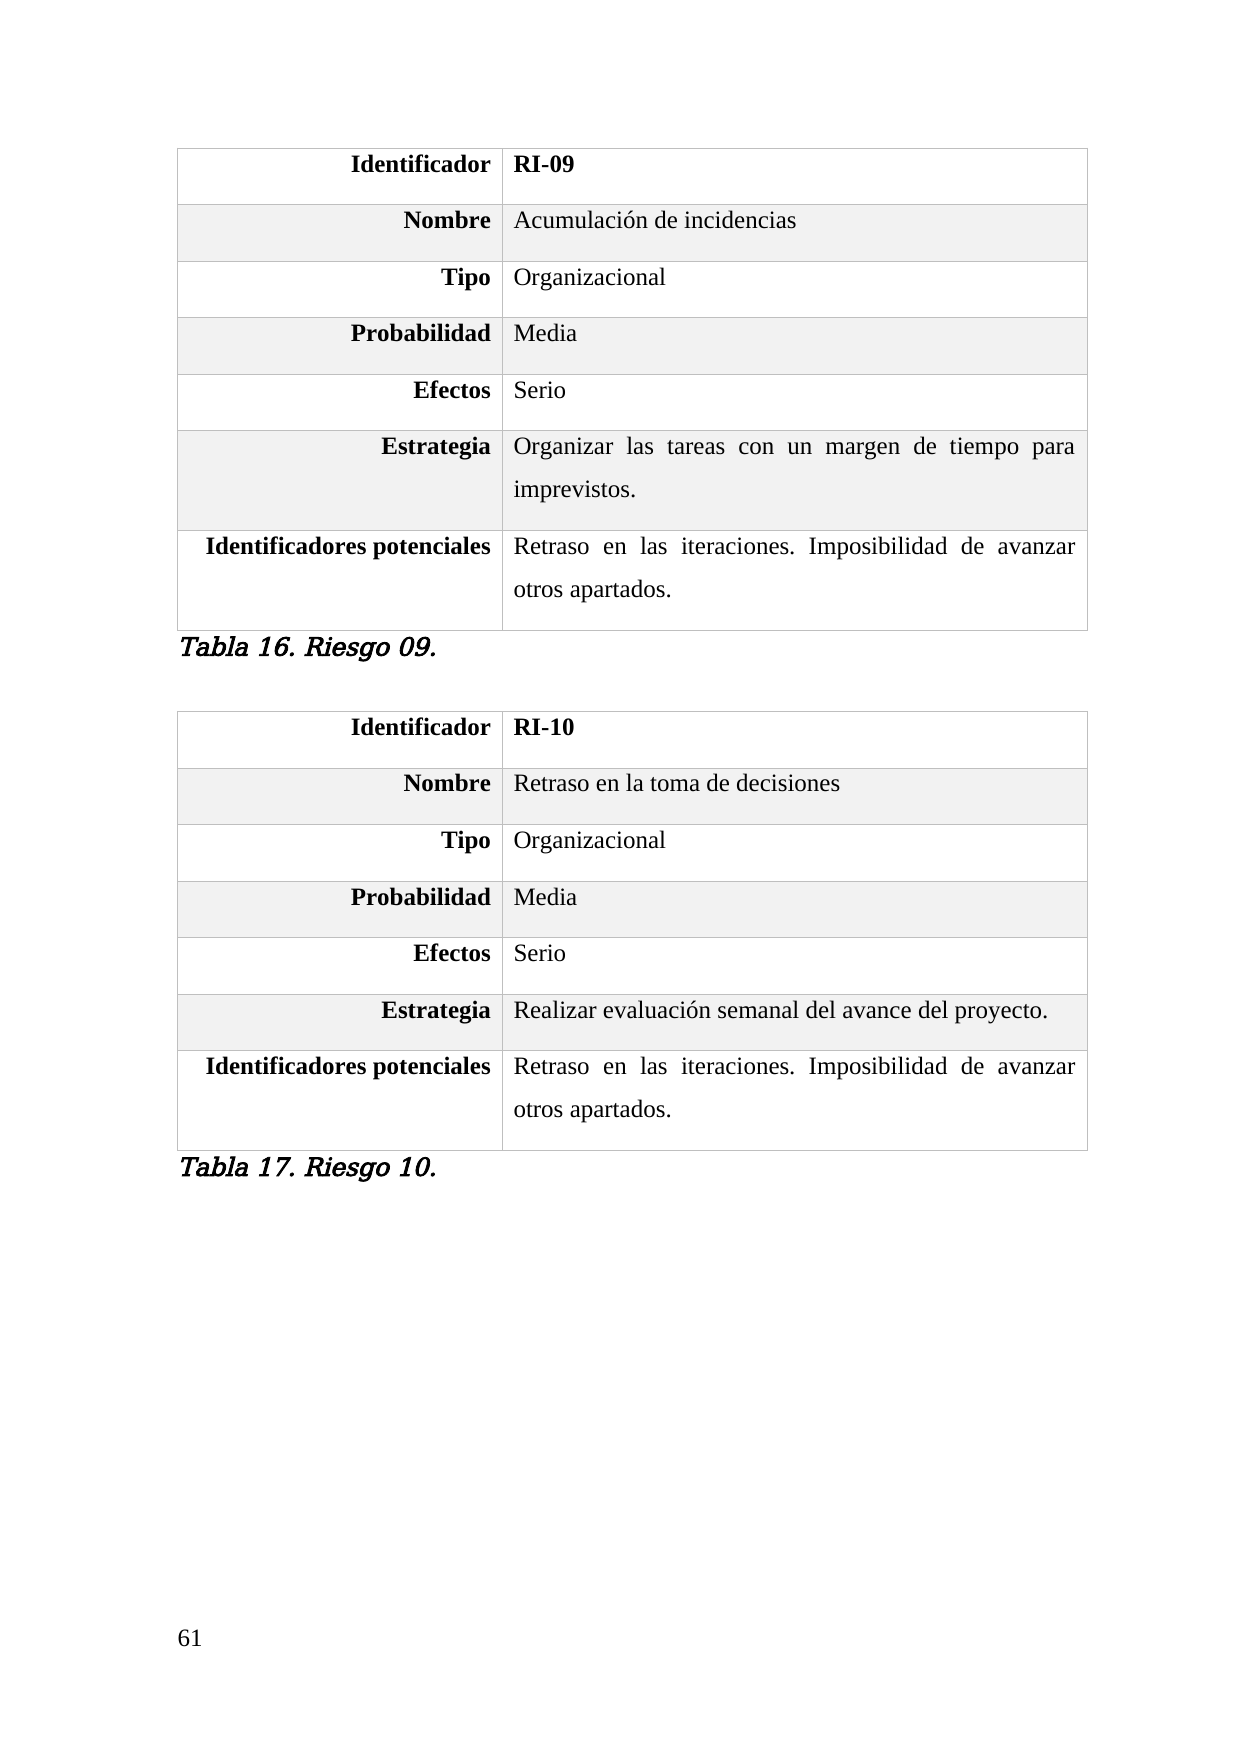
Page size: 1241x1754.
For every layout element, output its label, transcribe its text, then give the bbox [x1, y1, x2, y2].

table_header RI-09 [503, 149, 1087, 204]
table_cell Tipo [178, 262, 502, 317]
text Tabla 17. Riesgo 10. [177, 1151, 1063, 1181]
table_cell Nombre [178, 769, 502, 824]
table_cell Media [503, 318, 1087, 374]
table_cell Identificadores potenciales [178, 531, 502, 630]
table_cell Organizacional [503, 262, 1087, 317]
table_header Identificador [178, 712, 502, 767]
table_cell Efectos [178, 938, 502, 994]
table_cell Acumulación de incidencias [503, 205, 1087, 261]
table_cell Serio [503, 938, 1087, 994]
table_cell Organizacional [503, 825, 1087, 881]
table_cell Realizar evaluación semanal del avance del proyecto. [503, 995, 1087, 1050]
table_header RI-10 [503, 712, 1087, 767]
table_cell Media [503, 882, 1087, 937]
table_cell Retraso en la toma de decisiones [503, 769, 1087, 824]
table_cell Retraso en las iteraciones. Imposibilidad de avanzar otros apartados. [503, 1051, 1087, 1150]
table_cell Nombre [178, 205, 502, 261]
table_cell Tipo [178, 825, 502, 881]
table_header Identificador [178, 149, 502, 204]
table_cell Estrategia [178, 431, 502, 530]
table_cell Estrategia [178, 995, 502, 1050]
table_cell Retraso en las iteraciones. Imposibilidad de avanzar otros apartados. [503, 531, 1087, 630]
table_cell Identificadores potenciales [178, 1051, 502, 1150]
table_cell Serio [503, 375, 1087, 430]
table_cell Organizar las tareas con un margen de tiempo para imprevistos. [503, 431, 1087, 530]
text Tabla 16. Riesgo 09. [177, 631, 1063, 661]
table_cell Probabilidad [178, 318, 502, 374]
table_cell Efectos [178, 375, 502, 430]
table_cell Probabilidad [178, 882, 502, 937]
